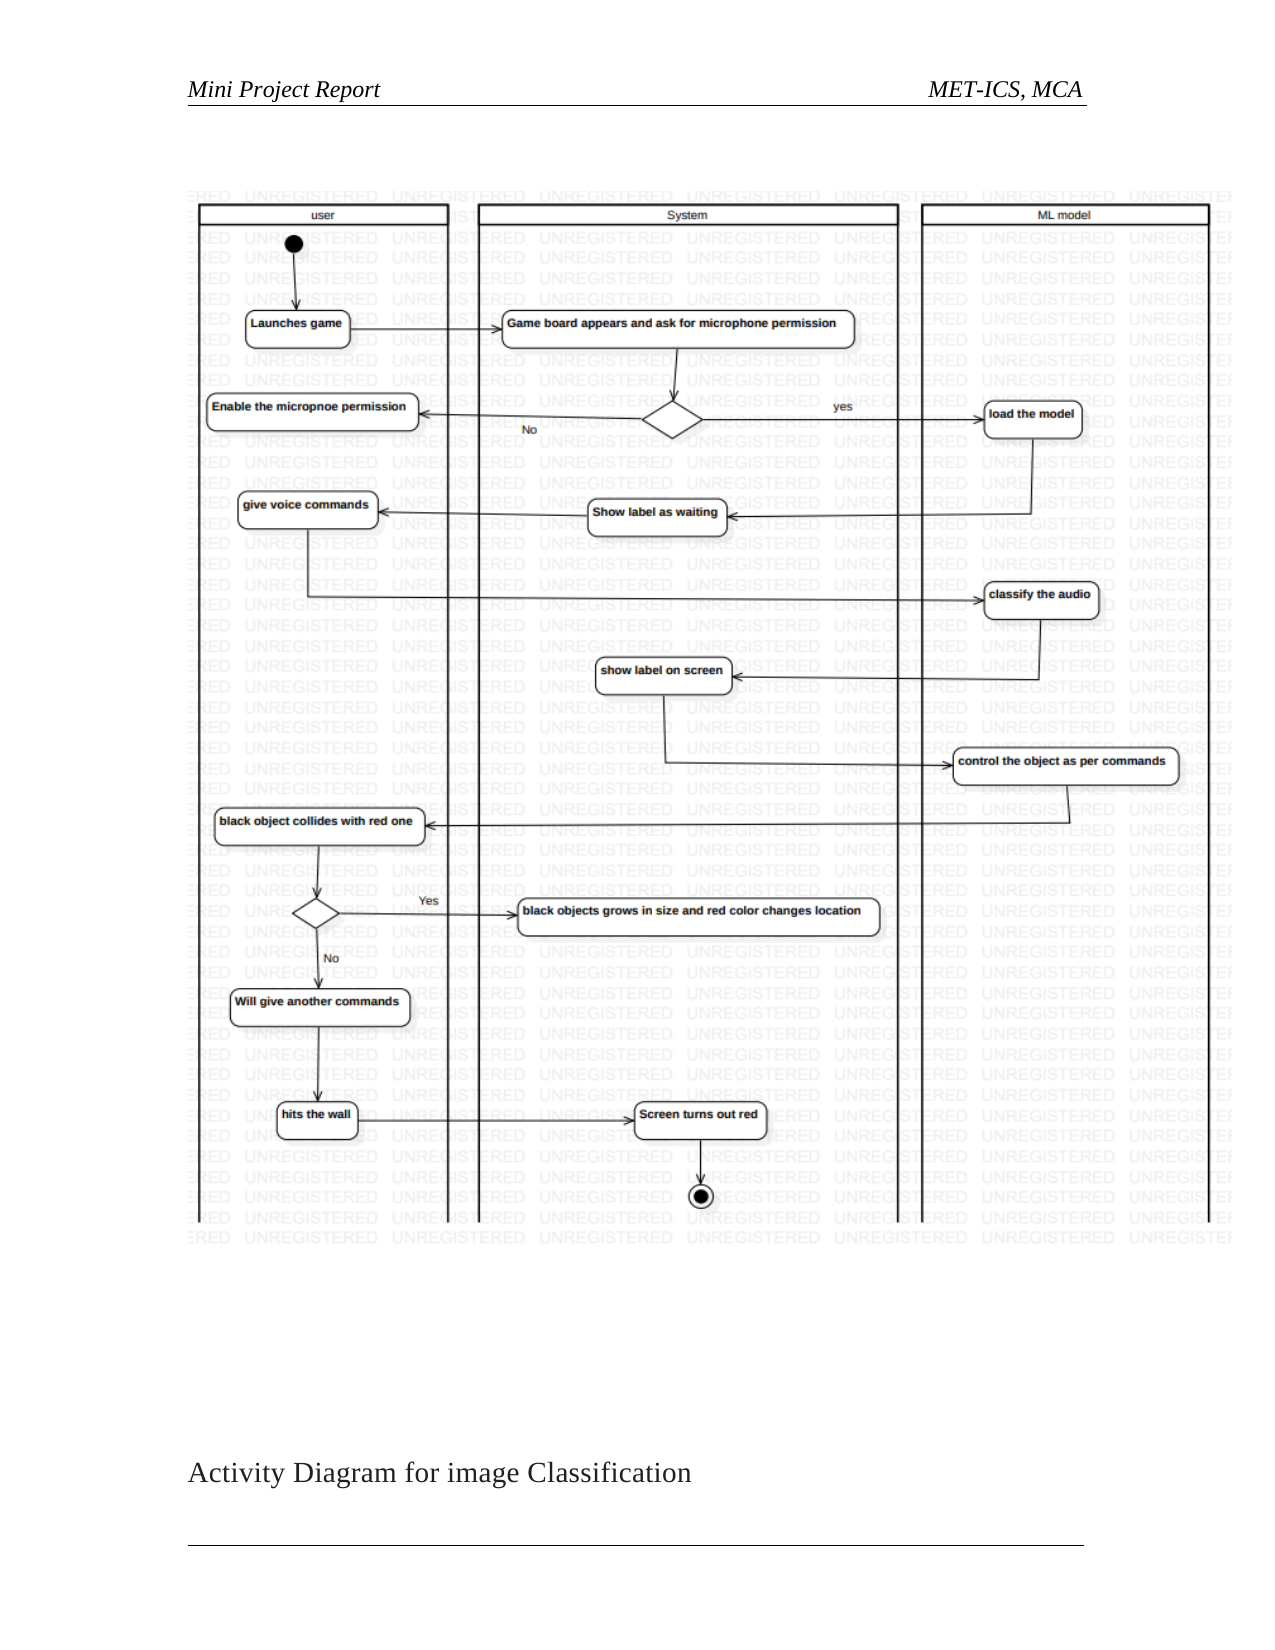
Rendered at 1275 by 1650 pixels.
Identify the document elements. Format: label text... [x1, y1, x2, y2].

picture [187, 191, 1232, 1247]
text Activity Diagram for image Classification [187, 1455, 1087, 1489]
